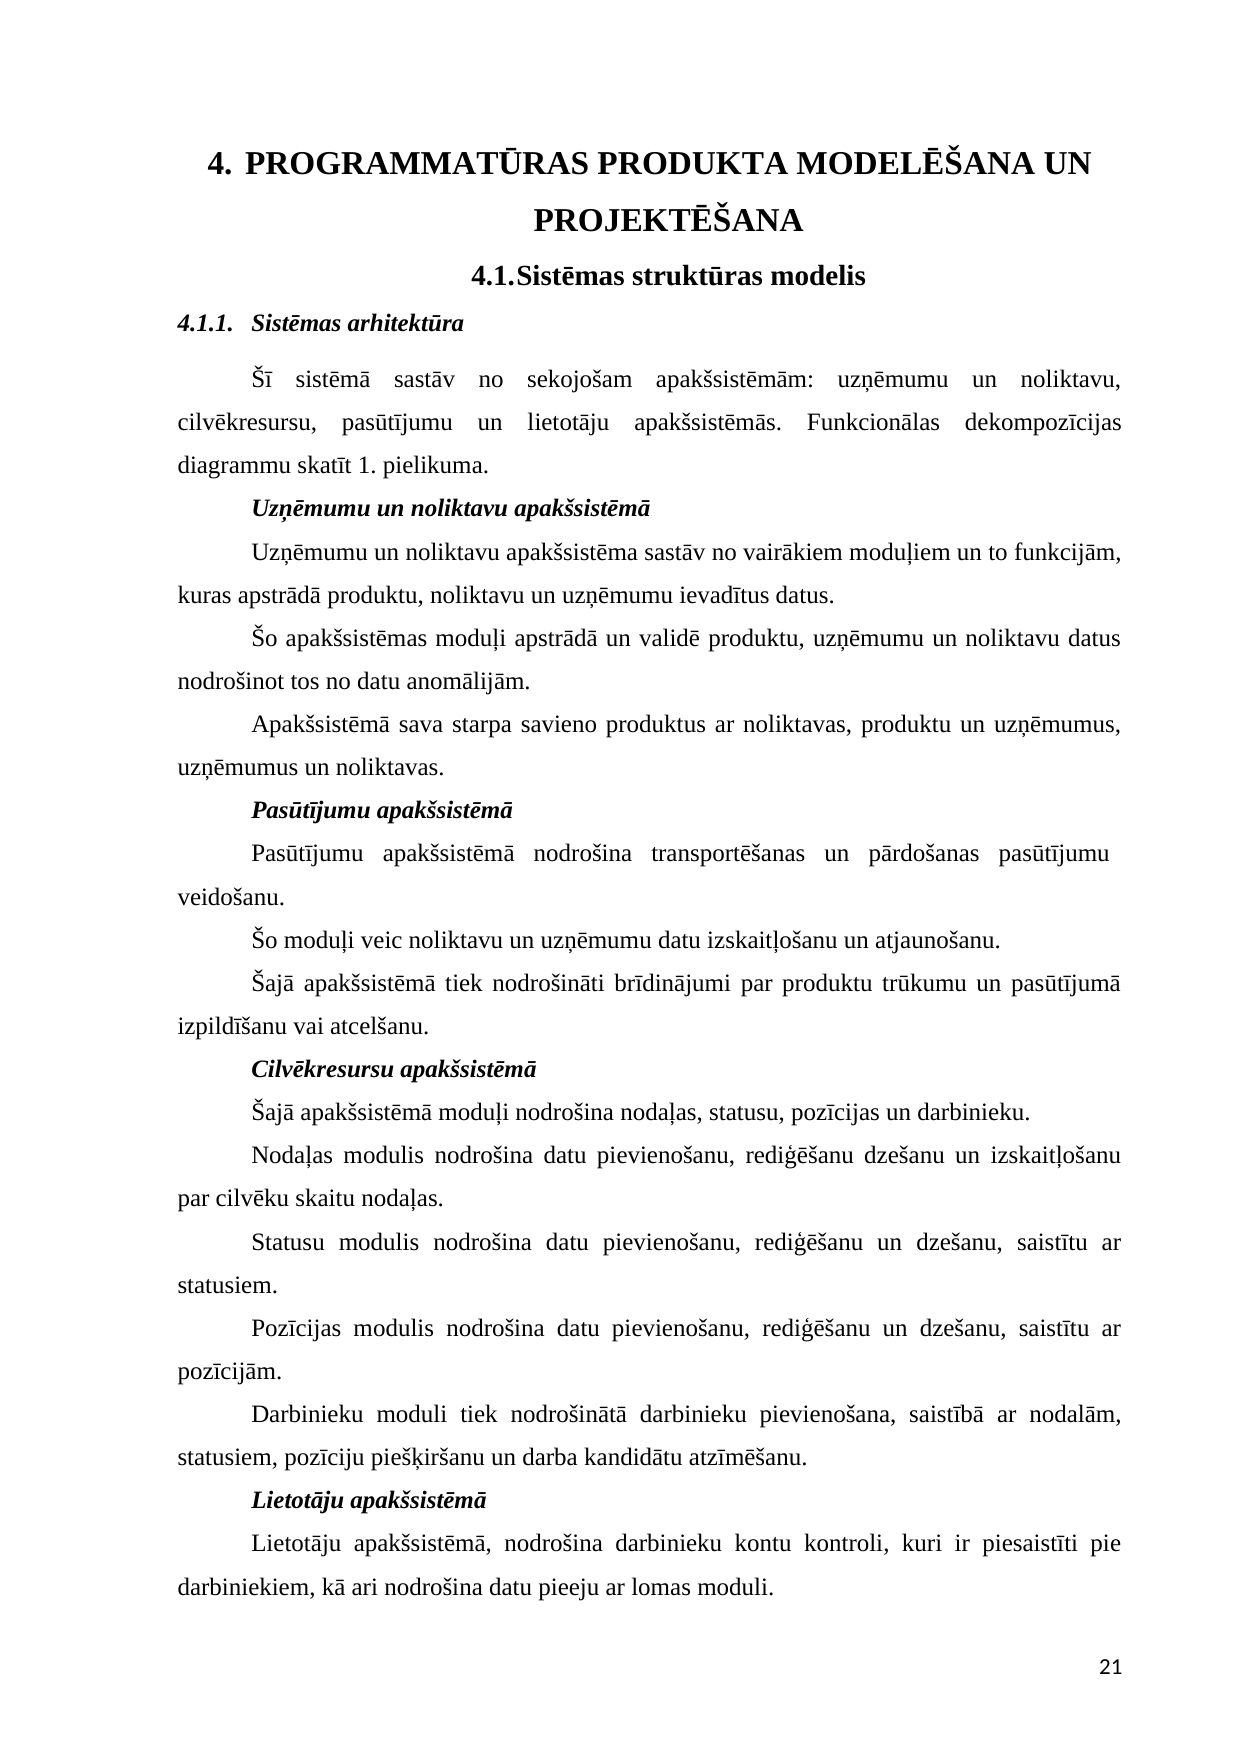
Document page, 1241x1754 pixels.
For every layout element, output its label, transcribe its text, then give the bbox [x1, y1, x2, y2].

text Uzņēmumu un noliktavu apakšsistēmā [177, 493, 1122, 522]
list PROGRAMMATŪRAS PRODUKTA MODELĒŠANA UN PROJEKTĒŠANA [177, 143, 1122, 239]
text Šajā apakšsistēmā tiek nodrošināti brīdinājumi par produktu trūkumu un pasūtījumā izpildīšanu vai atcelšanu. [177, 968, 1122, 1040]
text Šo moduļi veic noliktavu un uzņēmumu datu izskaitļošanu un atjaunošanu. [177, 925, 1122, 953]
text Pasūtījumu apakšsistēmā nodrošina transportēšanas un pārdošanas pasūtījumu veidošanu. [177, 838, 1110, 910]
text Apakšsistēmā sava starpa savieno produktus ar noliktavas, produktu un uzņēmumus, uzņēmumus un noliktavas. [177, 709, 1122, 781]
text Lietotāju apakšsistēmā [177, 1485, 1122, 1514]
list Sistēmas struktūras modelis [215, 258, 1122, 292]
text Statusu modulis nodrošina datu pievienošanu, rediģēšanu un dzešanu, saistītu ar statusiem. [177, 1227, 1122, 1298]
text Šo apakšsistēmas moduļi apstrādā un validē produktu, uzņēmumu un noliktavu datus nodrošinot tos no datu anomālijām. [177, 623, 1122, 695]
text Uzņēmumu un noliktavu apakšsistēma sastāv no vairākiem moduļiem un to funkcijām, kuras apstrādā produktu, noliktavu un uzņēmumu ievadītus datus. [177, 537, 1122, 608]
text Pozīcijas modulis nodrošina datu pievienošanu, rediģēšanu un dzešanu, saistītu ar pozīcijām. [177, 1313, 1122, 1385]
text Pasūtījumu apakšsistēmā [177, 795, 1122, 824]
text Lietotāju apakšsistēmā, nodrošina darbinieku kontu kontroli, kuri ir piesaistīti pie darbiniekiem, kā ari nodrošina datu pieeju ar lomas moduli. [177, 1528, 1122, 1600]
text Cilvēkresursu apakšsistēmā [177, 1054, 1122, 1083]
text Darbinieku moduli tiek nodrošinātā darbinieku pievienošana, saistībā ar nodalām, statusiem, pozīciju piešķiršanu un darba kandidātu atzīmēšanu. [177, 1399, 1122, 1471]
list Sistēmas arhitektūra [177, 308, 1122, 337]
text Šī sistēmā sastāv no sekojošam apakšsistēmām: uzņēmumu un noliktavu, cilvēkresursu, pasūtījumu un lietotāju apakšsistēmās. Funkcionālas dekompozīcijas diagrammu skatīt 1. pielikuma. [177, 364, 1122, 479]
text Nodaļas modulis nodrošina datu pievienošanu, rediģēšanu dzešanu un izskaitļošanu par cilvēku skaitu nodaļas. [177, 1140, 1122, 1212]
text Šajā apakšsistēmā moduļi nodrošina nodaļas, statusu, pozīcijas un darbinieku. [177, 1097, 1122, 1126]
